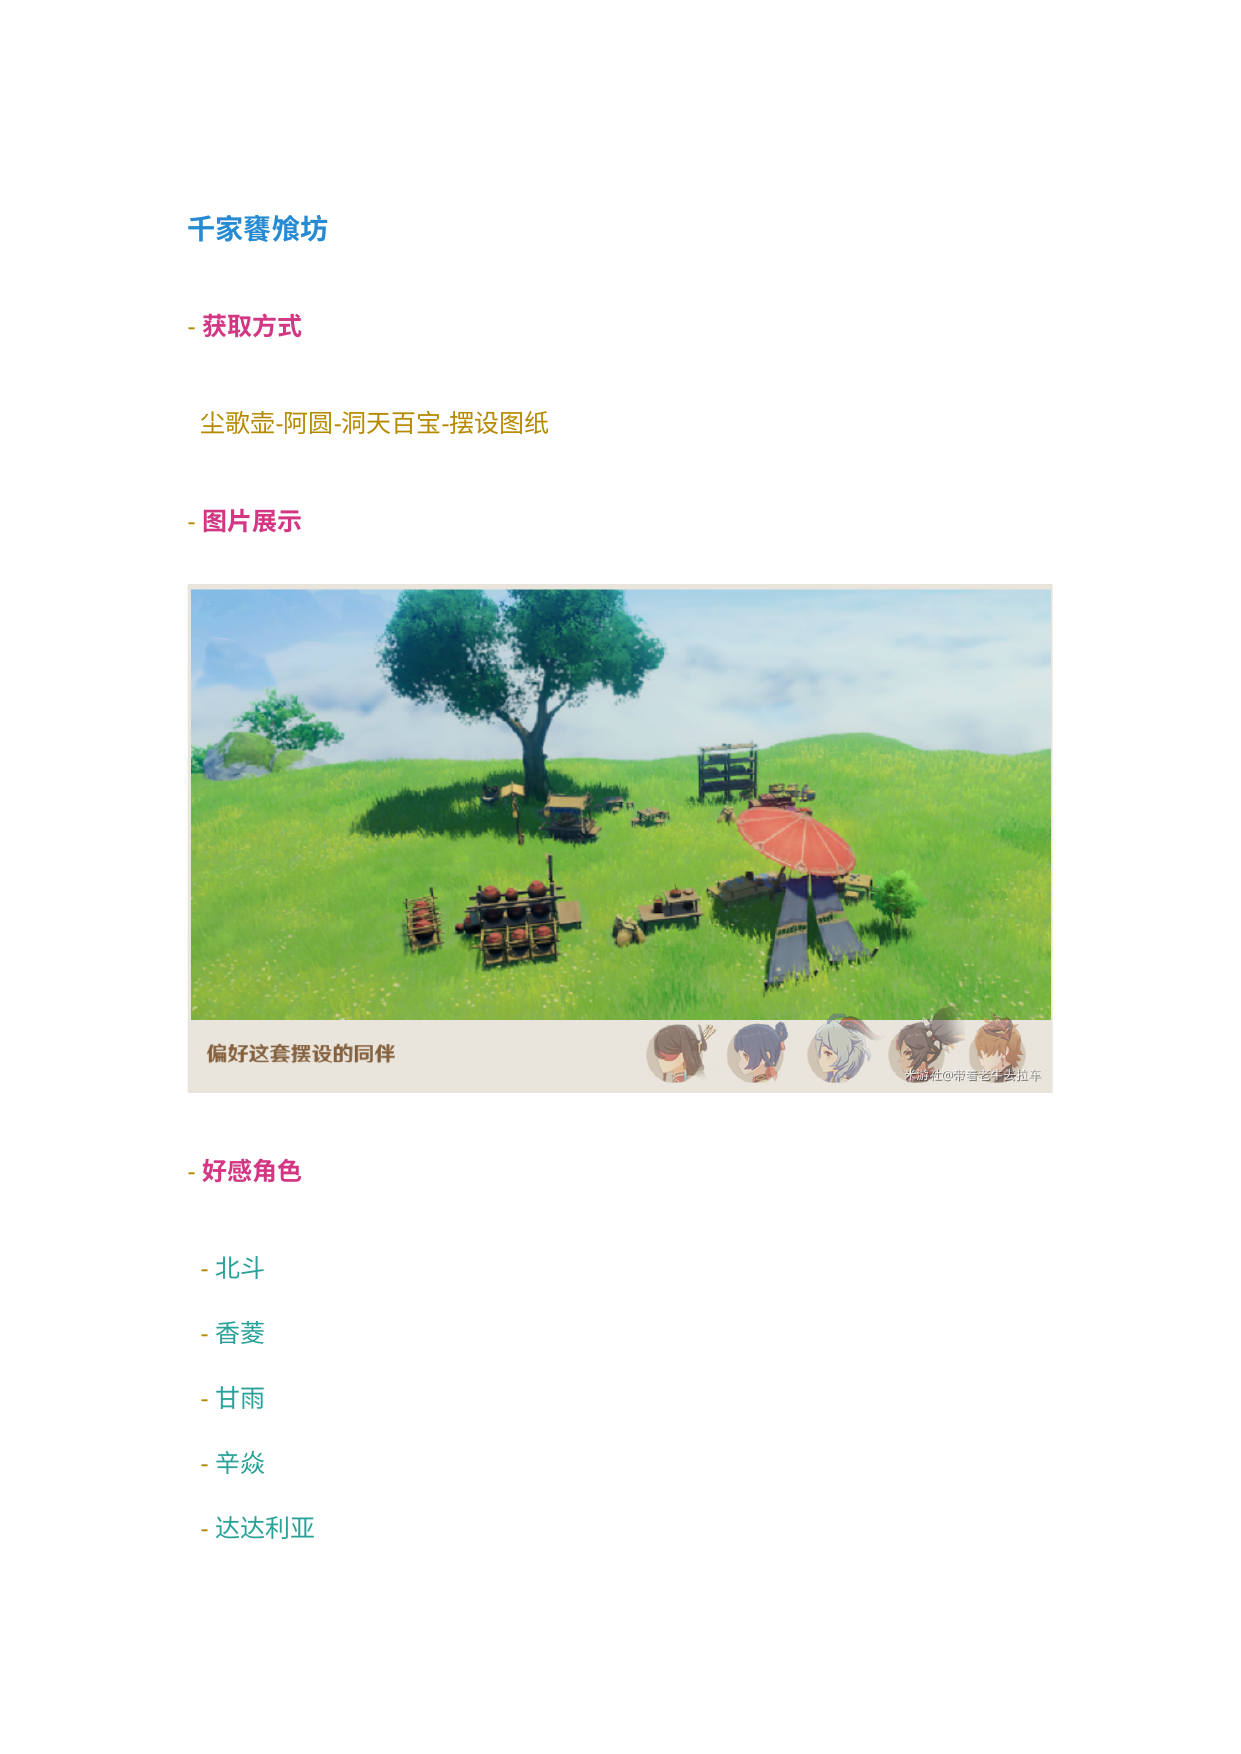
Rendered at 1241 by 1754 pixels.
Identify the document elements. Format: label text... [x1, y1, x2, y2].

text - 获取方式 [187, 292, 1053, 357]
text - 甘雨 [187, 1364, 1053, 1429]
text 尘歌壶-阿圆-洞天百宝-摆设图纸 [187, 389, 1053, 454]
text - 北斗 [187, 1234, 1053, 1299]
text 千家饔飧坊 [187, 194, 1053, 259]
text - 辛焱 [187, 1429, 1053, 1494]
text - 好感角色 [187, 1137, 1053, 1202]
picture [187, 584, 1053, 1093]
text - 达达利亚 [187, 1494, 1053, 1559]
text - 图片展示 [187, 487, 1053, 552]
text - 香菱 [187, 1299, 1053, 1364]
